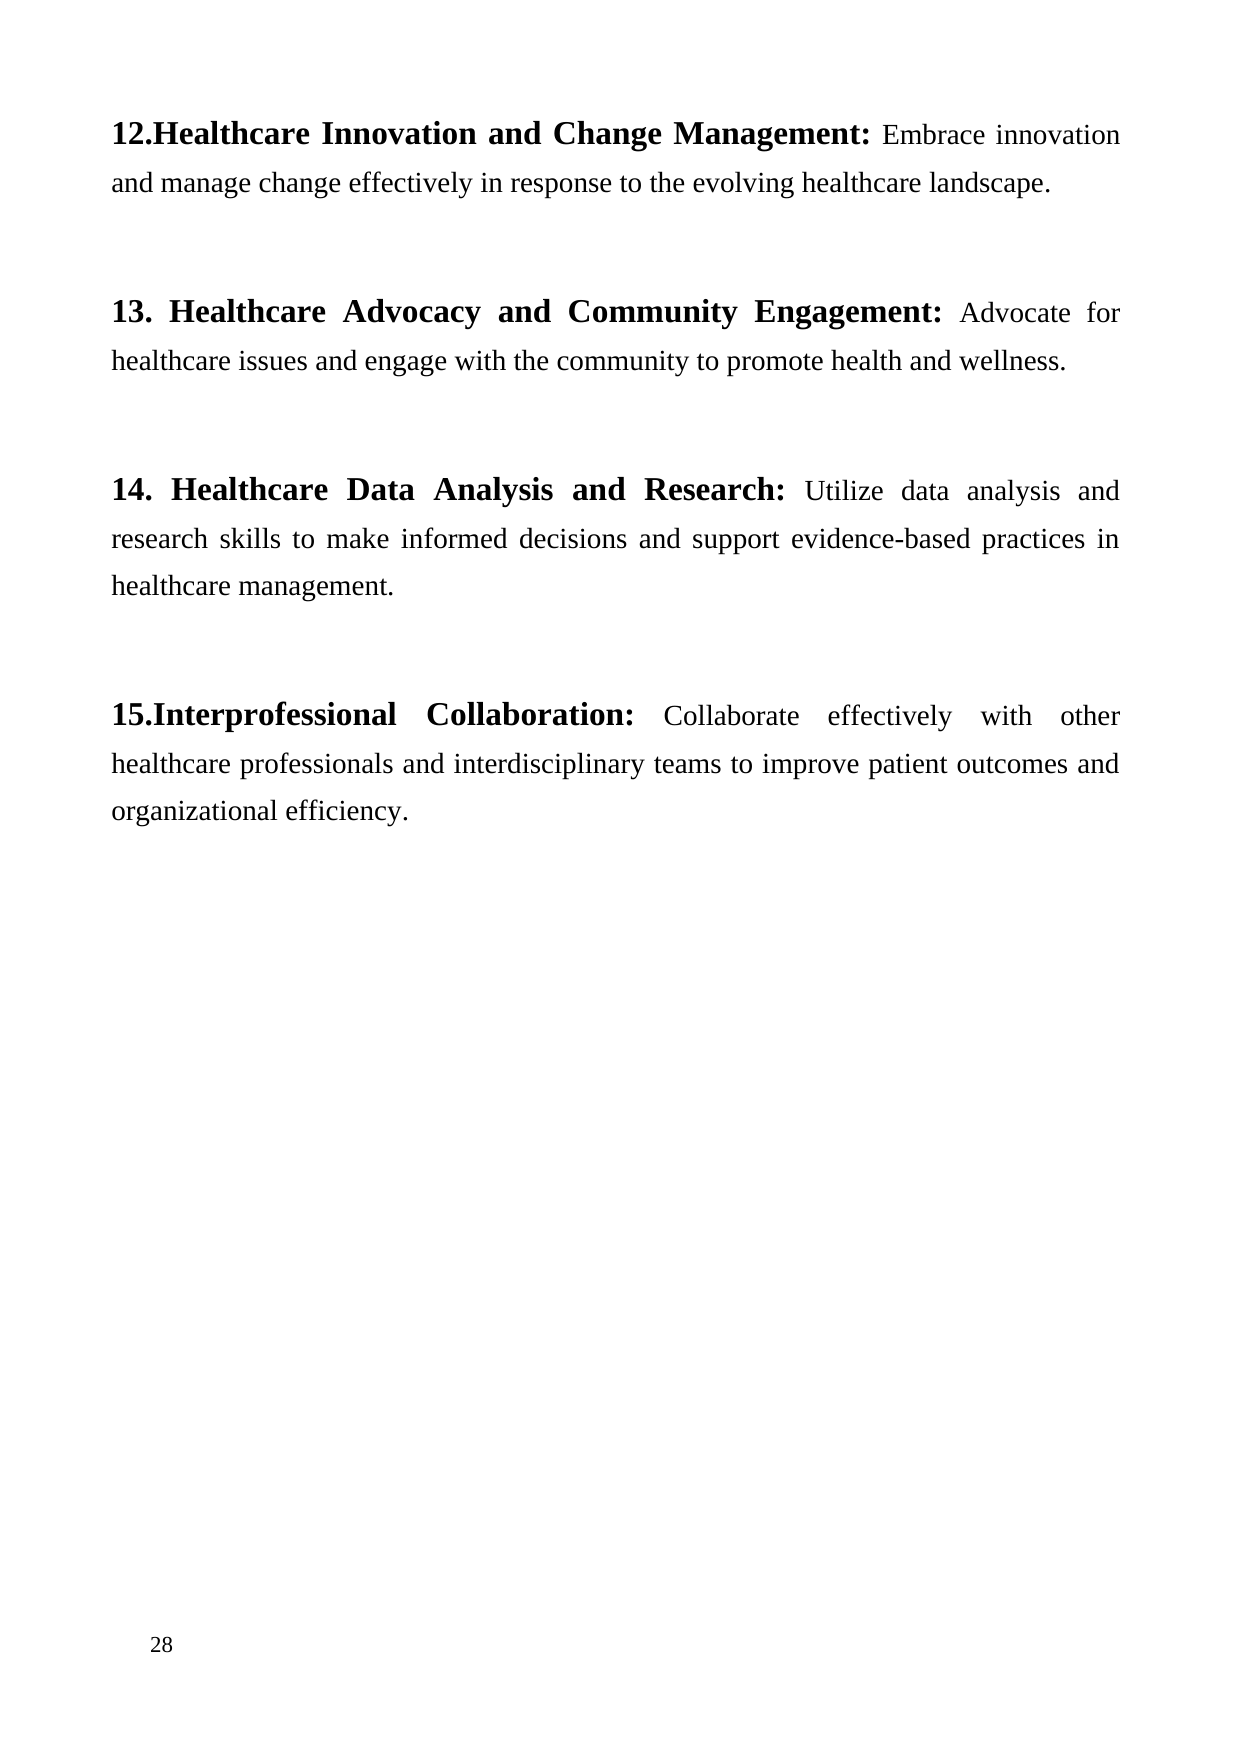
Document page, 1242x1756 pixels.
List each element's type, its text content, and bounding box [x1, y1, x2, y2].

text 12.Healthcare Innovation and Change Management: Embrace innovation and manage change effectively in response to the evolving healthcare landscape. [111, 113, 1120, 199]
text 14. Healthcare Data Analysis and Research: Utilize data analysis and research skills to make informed decisions and support evidence-based practices in healthcare management. [111, 469, 1120, 602]
text 13. Healthcare Advocacy and Community Engagement: Advocate for healthcare issues and engage with the community to promote health and wellness. [111, 291, 1120, 377]
text 15.Interprofessional Collaboration: Collaborate effectively with other healthcare professionals and interdisciplinary teams to improve patient outcomes and organizational efficiency. [111, 694, 1120, 827]
